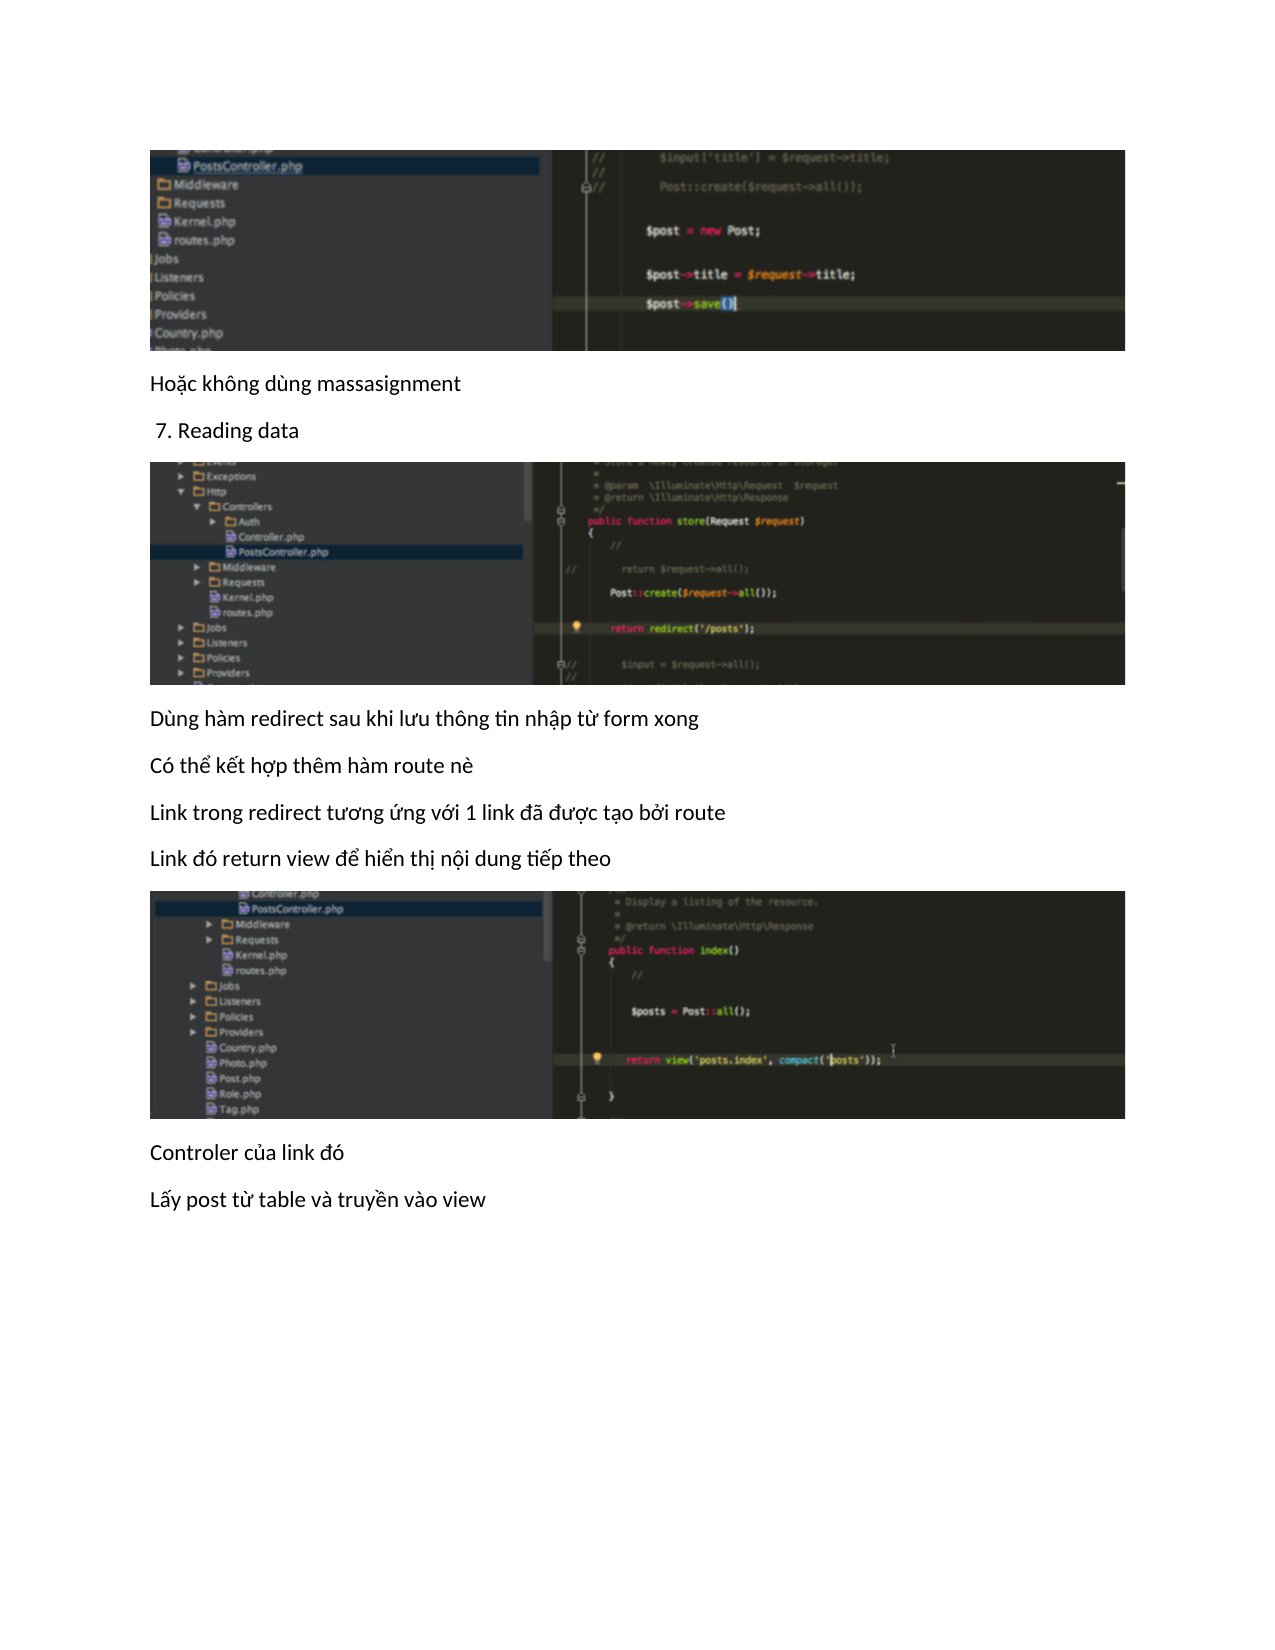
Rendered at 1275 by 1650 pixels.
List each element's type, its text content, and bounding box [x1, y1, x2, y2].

picture [150, 462, 1125, 685]
text 7. Reading data [150, 416, 1125, 444]
text Lấy post từ table và truyền vào view [150, 1185, 1125, 1213]
text Dùng hàm redirect sau khi lưu thông tin nhập từ form xong [150, 704, 1125, 732]
picture [150, 891, 1125, 1119]
text Controler của link đó [150, 1138, 1125, 1166]
text Hoặc không dùng massasignment [150, 369, 1125, 397]
text Link trong redirect tương ứng với 1 link đã được tạo bởi route [150, 798, 1125, 826]
text Có thể kết hợp thêm hàm route nè [150, 751, 1125, 779]
picture [150, 150, 1125, 351]
text Link đó return view để hiển thị nội dung tiếp theo [150, 844, 1125, 872]
